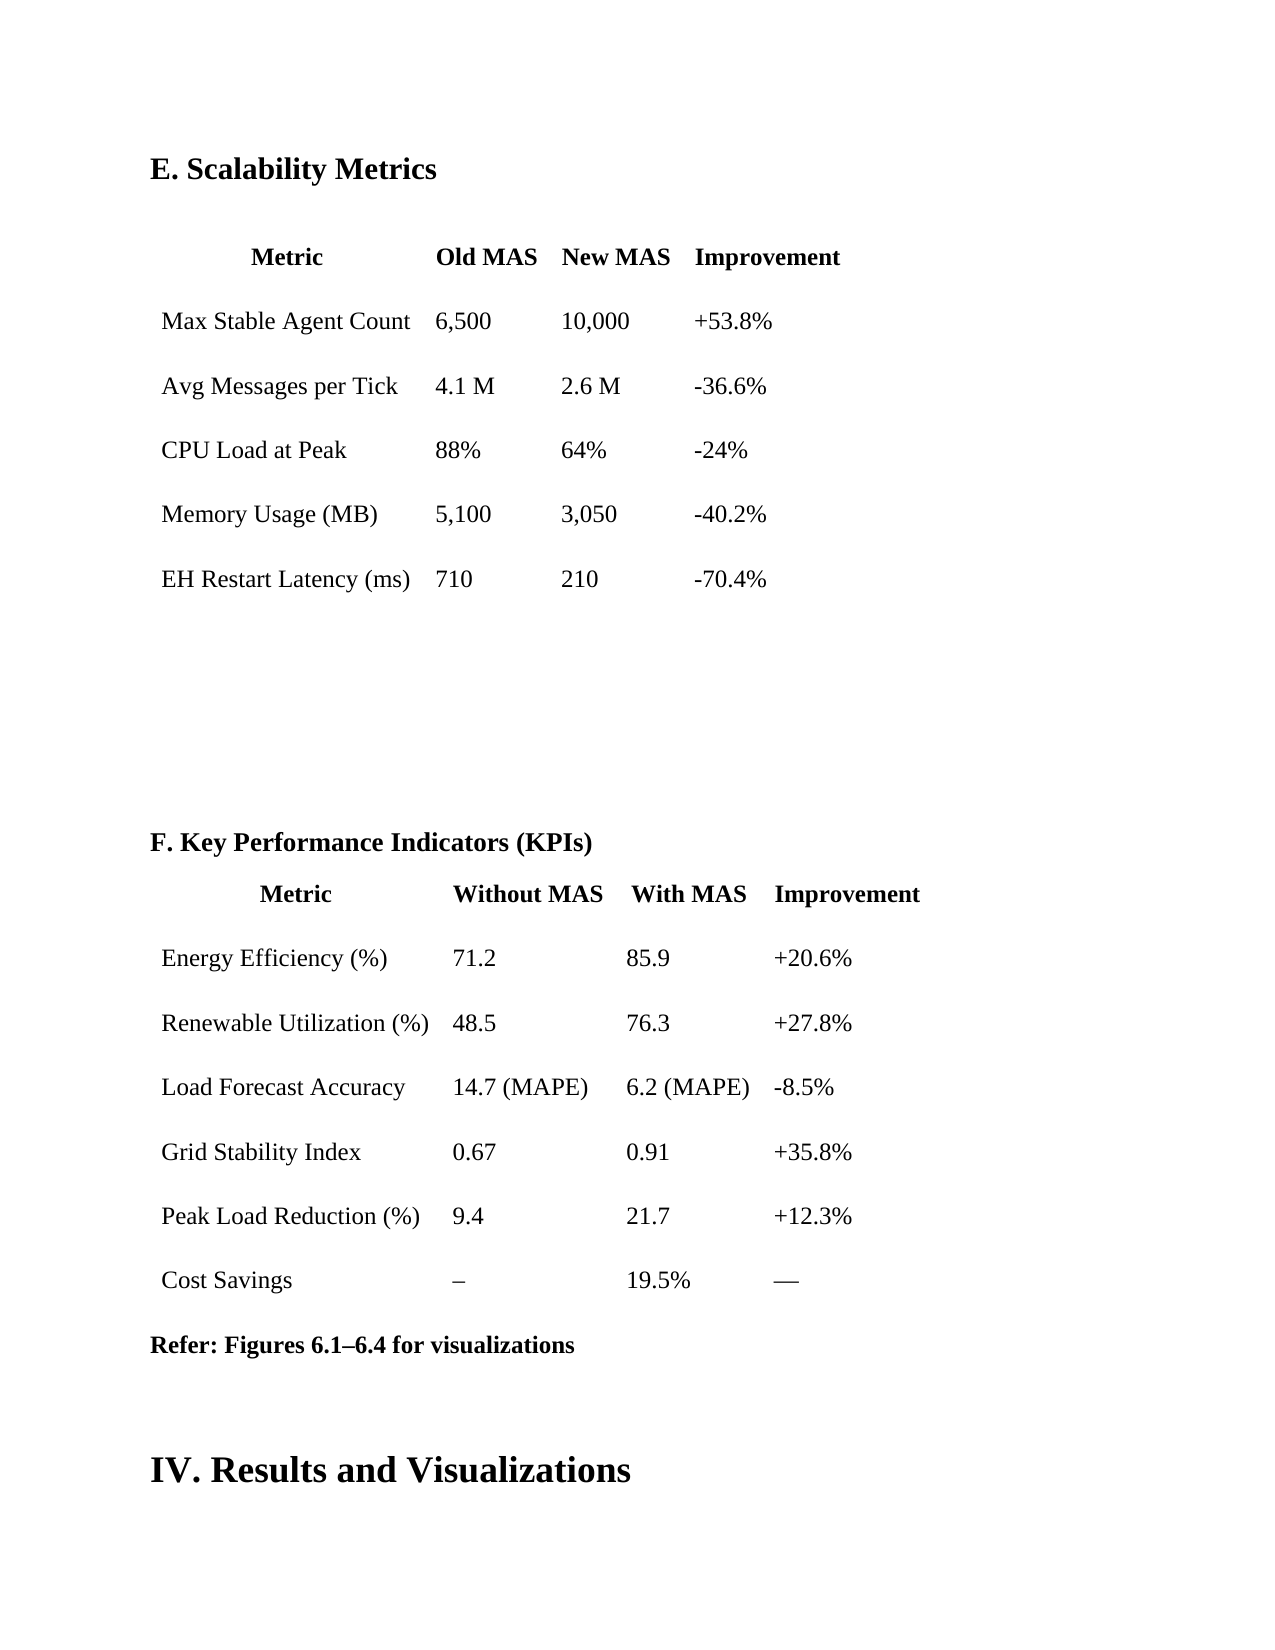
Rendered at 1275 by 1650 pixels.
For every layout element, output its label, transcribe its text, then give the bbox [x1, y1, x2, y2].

table_cell -40.2% [683, 486, 852, 551]
table_cell 19.5% [615, 1252, 762, 1317]
table_cell 4.1 M [424, 358, 549, 422]
table_cell 210 [550, 551, 683, 615]
table_cell CPU Load at Peak [150, 422, 424, 486]
table_cell 9.4 [441, 1188, 615, 1252]
table_cell 2.6 M [550, 358, 683, 422]
table_cell 3,050 [550, 486, 683, 551]
table_cell 10,000 [550, 293, 683, 358]
table_cell -36.6% [683, 358, 852, 422]
text E. Scalability Metrics [150, 150, 1125, 186]
subtitle F. Key Performance Indicators (KPIs) [150, 826, 1125, 858]
table_header With MAS [615, 866, 762, 930]
table_cell Avg Messages per Tick [150, 358, 424, 422]
text Refer: Figures 6.1–6.4 for visualizations [250, 1342, 1125, 1356]
table_cell Max Stable Agent Count [150, 293, 424, 358]
table_cell Cost Savings [150, 1252, 441, 1317]
table_header Improvement [683, 229, 852, 293]
table_cell +20.6% [763, 930, 932, 995]
table_cell 6.2 (MAPE) [615, 1059, 762, 1123]
table_cell 76.3 [615, 995, 762, 1059]
table_cell 14.7 (MAPE) [441, 1059, 615, 1123]
table_cell 88% [424, 422, 549, 486]
table_cell Peak Load Reduction (%) [150, 1188, 441, 1252]
table_cell -24% [683, 422, 852, 486]
table_cell – [441, 1252, 615, 1317]
table_cell -8.5% [763, 1059, 932, 1123]
table_cell 5,100 [424, 486, 549, 551]
table_cell +27.8% [763, 995, 932, 1059]
table_cell Memory Usage (MB) [150, 486, 424, 551]
table_cell +35.8% [763, 1124, 932, 1188]
table_cell 710 [424, 551, 549, 615]
table_cell -70.4% [683, 551, 852, 615]
table_header New MAS [550, 229, 683, 293]
table_cell 0.67 [441, 1124, 615, 1188]
table_header Metric [150, 866, 441, 930]
table_cell — [763, 1252, 932, 1317]
table_cell Renewable Utilization (%) [150, 995, 441, 1059]
table_cell 48.5 [441, 995, 615, 1059]
table_cell +53.8% [683, 293, 852, 358]
table_cell 21.7 [615, 1188, 762, 1252]
subtitle IV. Results and Visualizations [150, 1447, 1125, 1490]
table_cell +12.3% [763, 1188, 932, 1252]
table_cell Grid Stability Index [150, 1124, 441, 1188]
table_cell EH Restart Latency (ms) [150, 551, 424, 615]
table_cell 71.2 [441, 930, 615, 995]
table_header Old MAS [424, 229, 549, 293]
table_header Improvement [763, 866, 932, 930]
table_cell 64% [550, 422, 683, 486]
table_cell Energy Efficiency (%) [150, 930, 441, 995]
table_cell 0.91 [615, 1124, 762, 1188]
table_header Metric [150, 229, 424, 293]
table_cell 6,500 [424, 293, 549, 358]
table_cell Load Forecast Accuracy [150, 1059, 441, 1123]
table_header Without MAS [441, 866, 615, 930]
table_cell 85.9 [615, 930, 762, 995]
